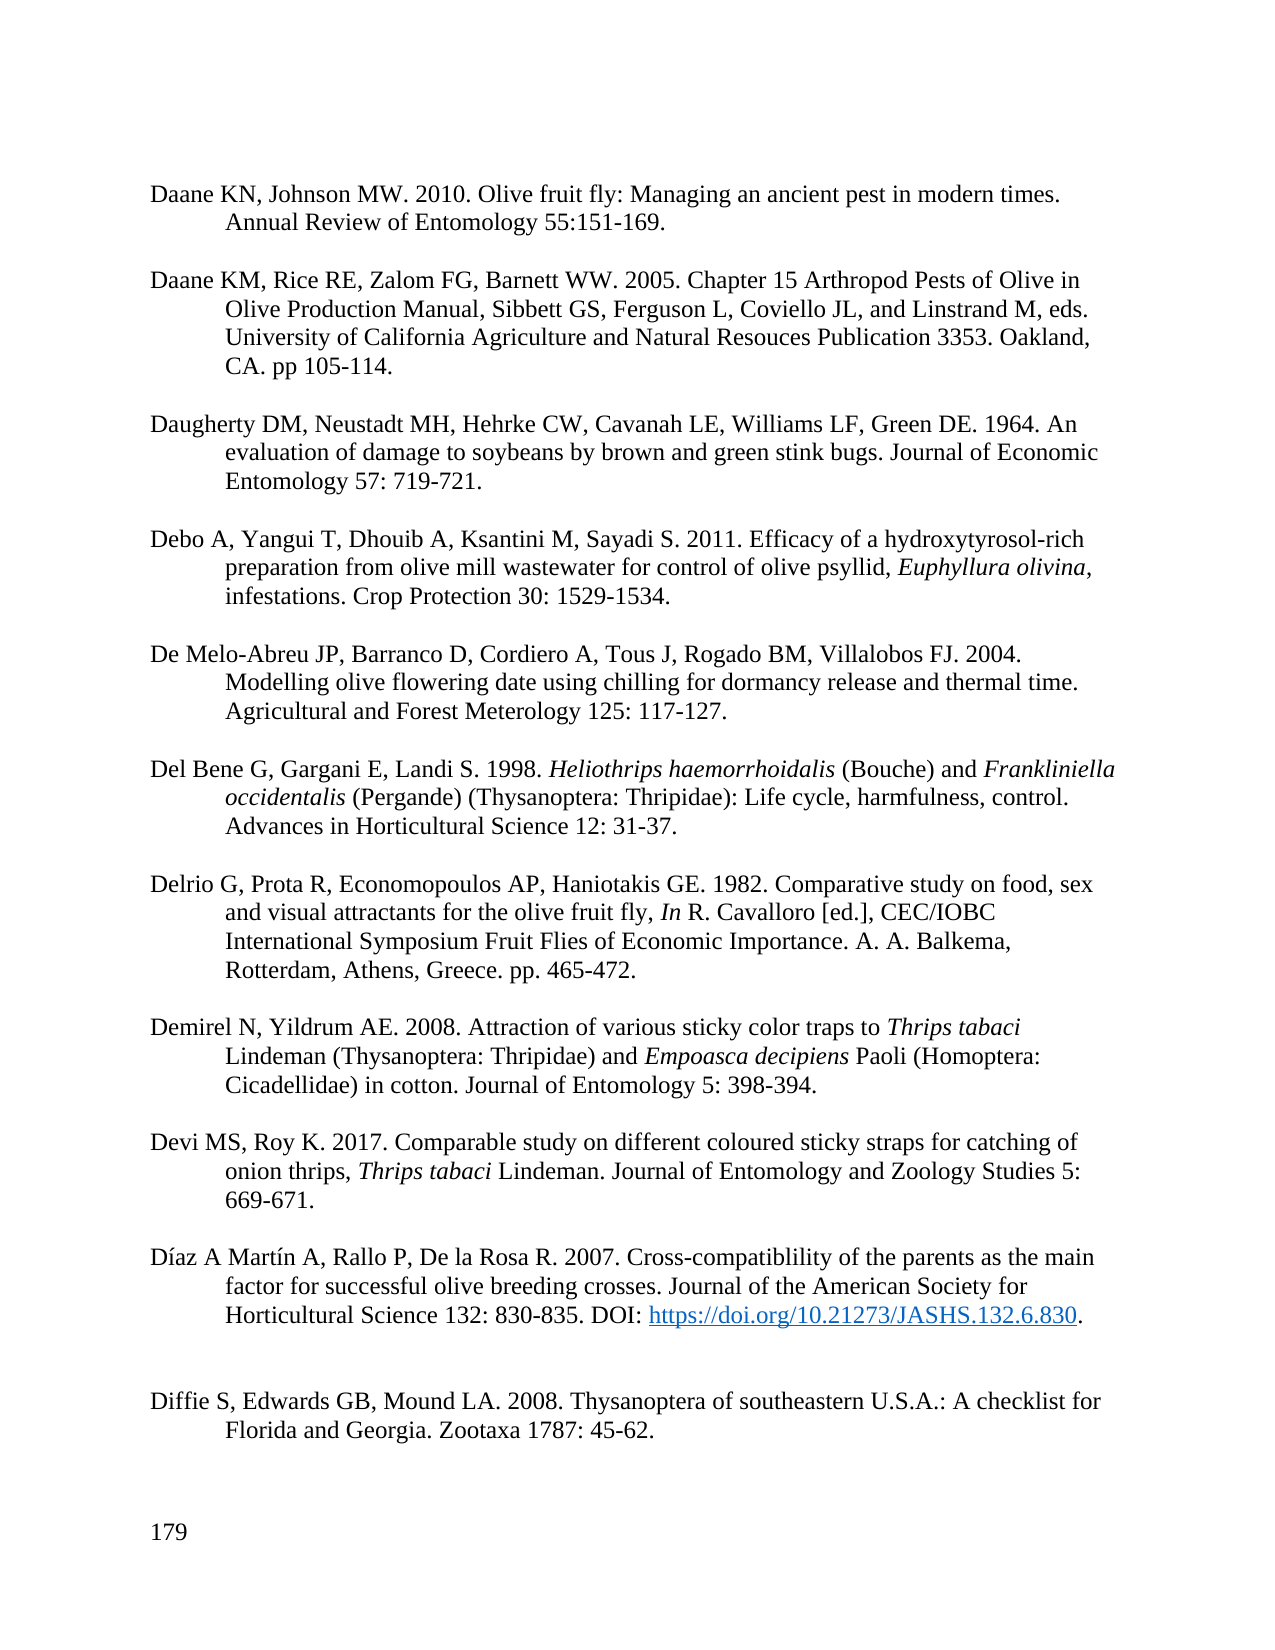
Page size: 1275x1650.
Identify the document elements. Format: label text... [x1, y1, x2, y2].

text Del Bene G, Gargani E, Landi S. 1998. Heliothrips haemorrhoidalis (Bouche) and Frankliniella occidentalis (Pergande) (Thysanoptera: Thripidae): Life cycle, harmfulness, control. Advances in Horticultural Science 12: 31-37. [150, 754, 1125, 840]
list Daane KM, Rice RE, Zalom FG, Barnett WW. 2005. Chapter 15 Arthropod Pests of Olive in Olive Production Manual, Sibbett GS, Ferguson L, Coviello JL, and Linstrand M, eds. University of California Agriculture and Natural Resouces Publication 3353. Oakland, CA. pp 105-114. [150, 265, 1125, 380]
text De Melo-Abreu JP, Barranco D, Cordiero A, Tous J, Rogado BM, Villalobos FJ. 2004. Modelling olive flowering date using chilling for dormancy release and thermal time. Agricultural and Forest Meterology 125: 117-127. [150, 639, 1125, 725]
list Daane KN, Johnson MW. 2010. Olive fruit fly: Managing an ancient pest in modern times. Annual Review of Entomology 55:151-169. [150, 179, 1125, 236]
text Daugherty DM, Neustadt MH, Hehrke CW, Cavanah LE, Williams LF, Green DE. 1964. An evaluation of damage to soybeans by brown and green stink bugs. Journal of Economic Entomology 57: 719-721. [150, 409, 1125, 495]
text Díaz A Martín A, Rallo P, De la Rosa R. 2007. Cross-compatiblility of the parents as the main factor for successful olive breeding crosses. Journal of the American Society for Horticultural Science 132: 830-835. DOI: https://doi.org/10.21273/JASHS.132.6.830. [150, 1242, 1125, 1329]
text Delrio G, Prota R, Economopoulos AP, Haniotakis GE. 1982. Comparative study on food, sex and visual attractants for the olive fruit fly, In R. Cavalloro [ed.], CEC/IOBC International Symposium Fruit Flies of Economic Importance. A. A. Balkema, Rotterdam, Athens, Greece. pp. 465-472. [150, 869, 1125, 984]
text Demirel N, Yildrum AE. 2008. Attraction of various sticky color traps to Thrips tabaci Lindeman (Thysanoptera: Thripidae) and Empoasca decipiens Paoli (Homoptera: Cicadellidae) in cotton. Journal of Entomology 5: 398-394. [150, 1012, 1125, 1099]
text Debo A, Yangui T, Dhouib A, Ksantini M, Sayadi S. 2011. Efficacy of a hydroxytyrosol-rich preparation from olive mill wastewater for control of olive psyllid, Euphyllura olivina, infestations. Crop Protection 30: 1529-1534. [150, 524, 1125, 610]
text Diffie S, Edwards GB, Mound LA. 2008. Thysanoptera of southeastern U.S.A.: A checklist for Florida and Georgia. Zootaxa 1787: 45-62. [150, 1386, 1125, 1444]
text Devi MS, Roy K. 2017. Comparable study on different coloured sticky straps for catching of onion thrips, Thrips tabaci Lindeman. Journal of Entomology and Zoology Studies 5: 669-671. [150, 1127, 1125, 1214]
